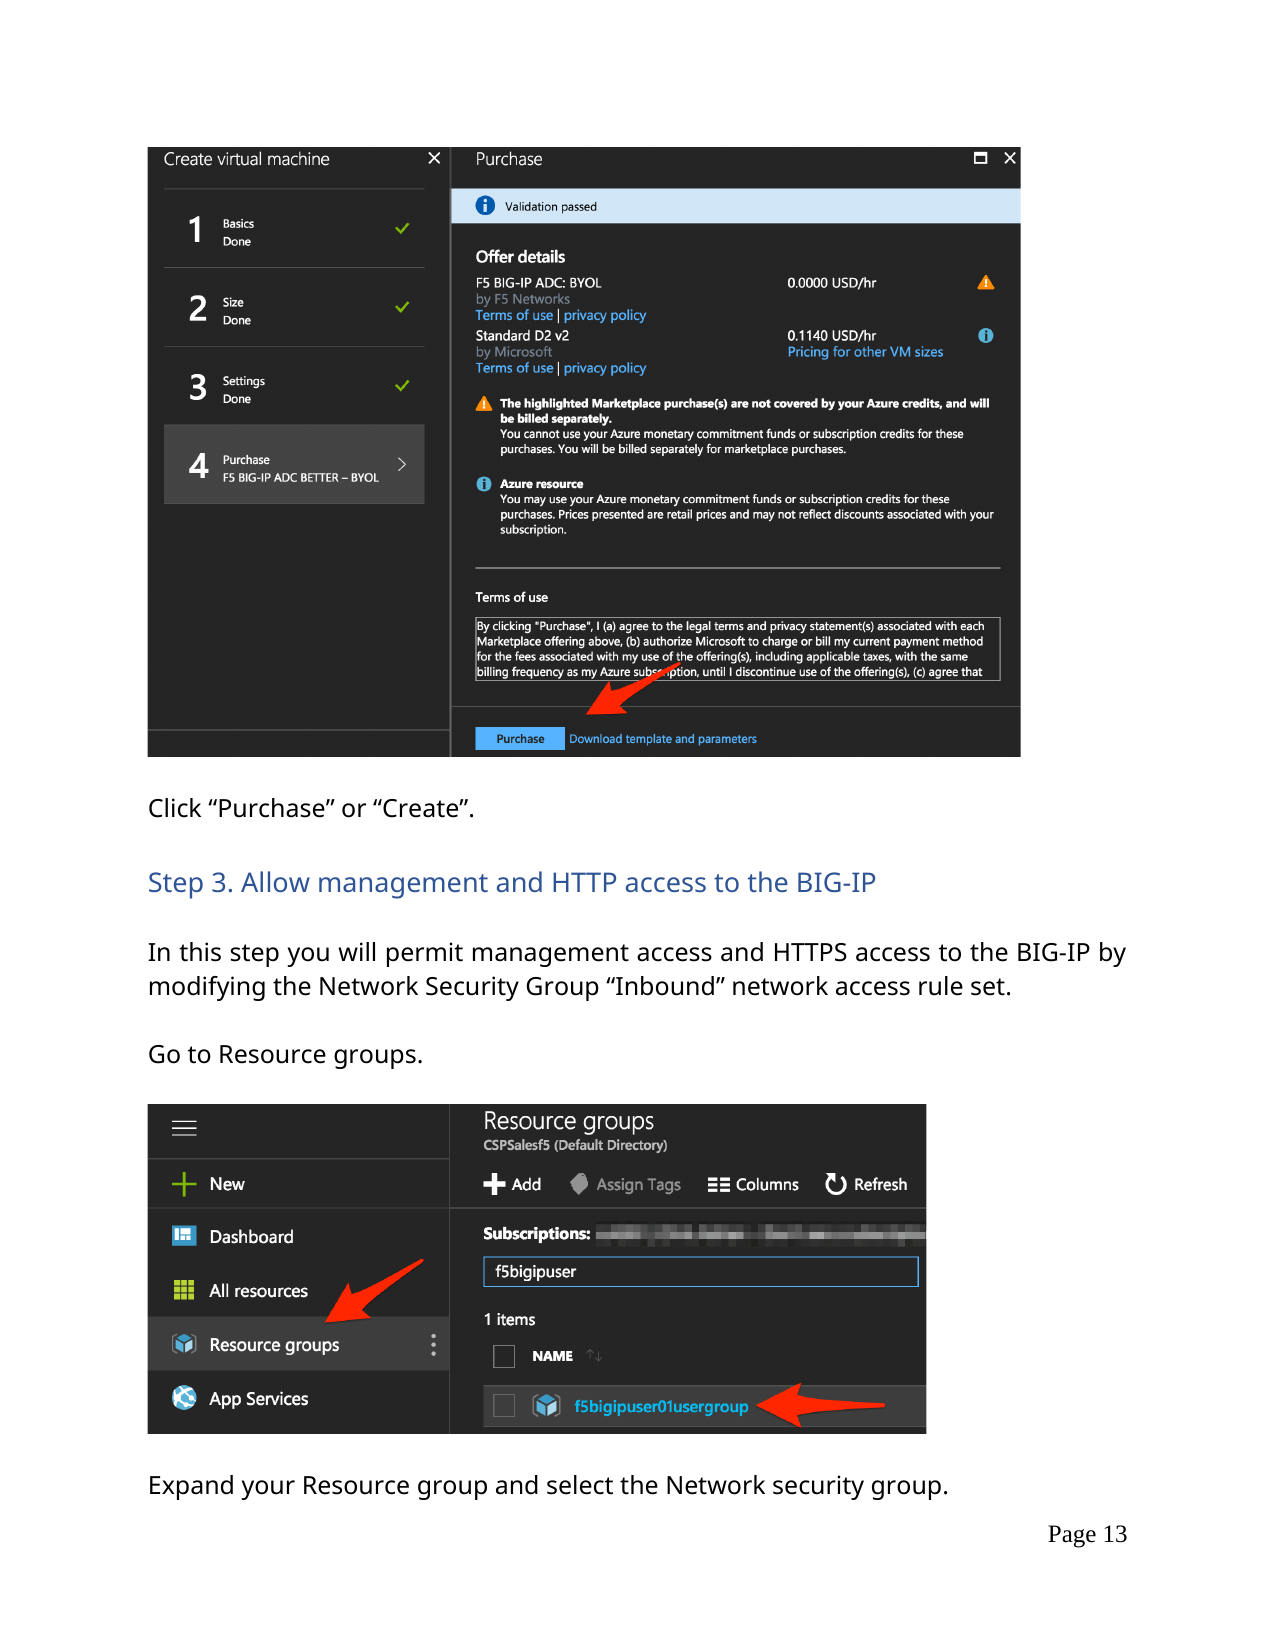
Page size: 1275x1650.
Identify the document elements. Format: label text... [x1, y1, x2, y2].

picture [147, 1104, 927, 1434]
text Click “Purchase” [148, 791, 1127, 825]
text In this step you will permit management access and HTTPS access to the BIG-IP by modifying the Network Security Group “Inbound” network access rule set. [148, 934, 1127, 1002]
picture [147, 147, 1021, 757]
subtitle Step 3. Allow management and HTTP access to the BIG-IP [148, 863, 1127, 900]
text Go to Resource groups. [148, 1036, 1127, 1070]
text Expand your Resource group and select the Network security group. [148, 1468, 1127, 1502]
